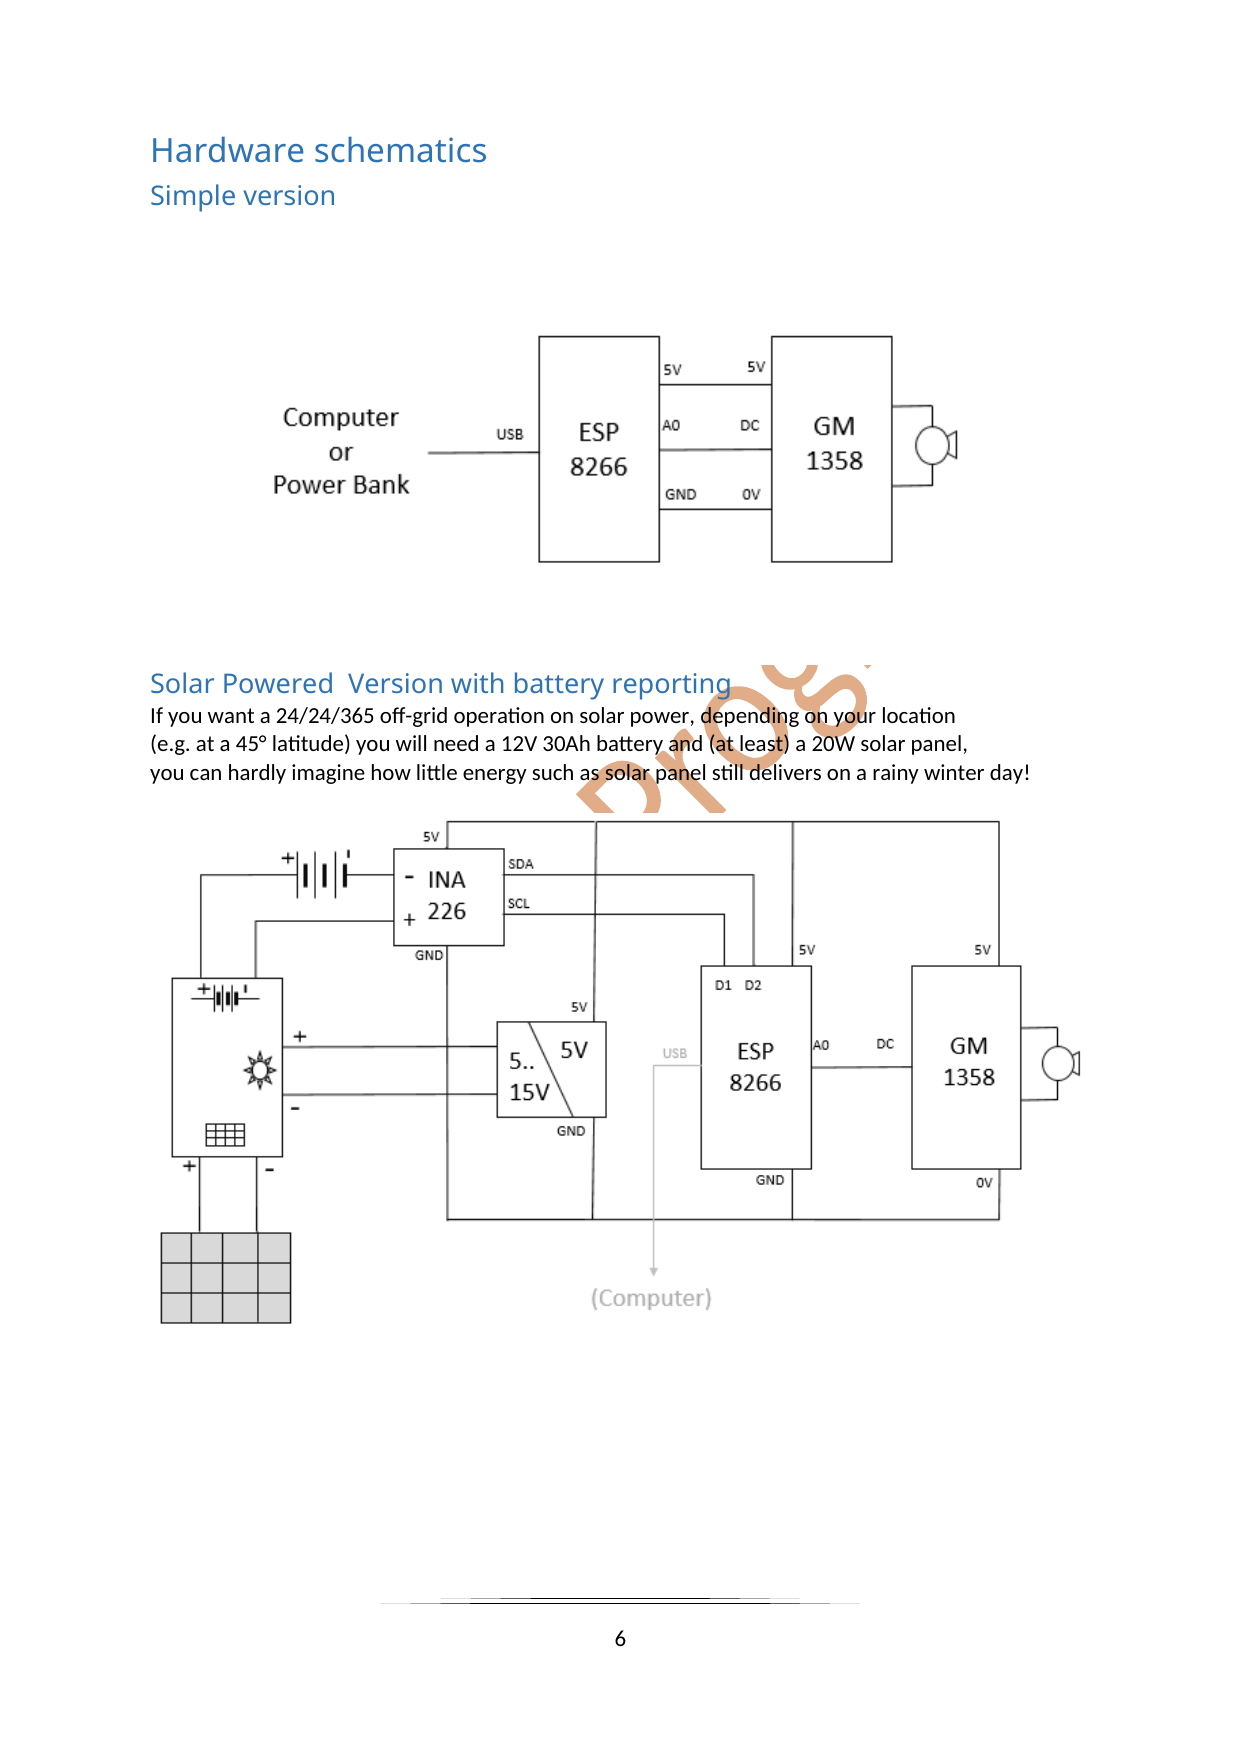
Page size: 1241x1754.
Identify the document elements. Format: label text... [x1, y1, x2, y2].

picture [150, 213, 1091, 665]
text Solar Powered Version with battery reporting If you want a 24/24/365 off-grid operation on solar power, depending on your location (e.g. at a 45° latitude) you will need a 12V 30Ah battery and (at least) a 20W solar panel, you can hardly imagine how little energy such as solar panel still delivers on a rainy winter day! [150, 665, 1090, 786]
subtitle Simple version [150, 176, 1090, 213]
subtitle Hardware schematics [150, 127, 1090, 172]
picture [150, 813, 1091, 1332]
